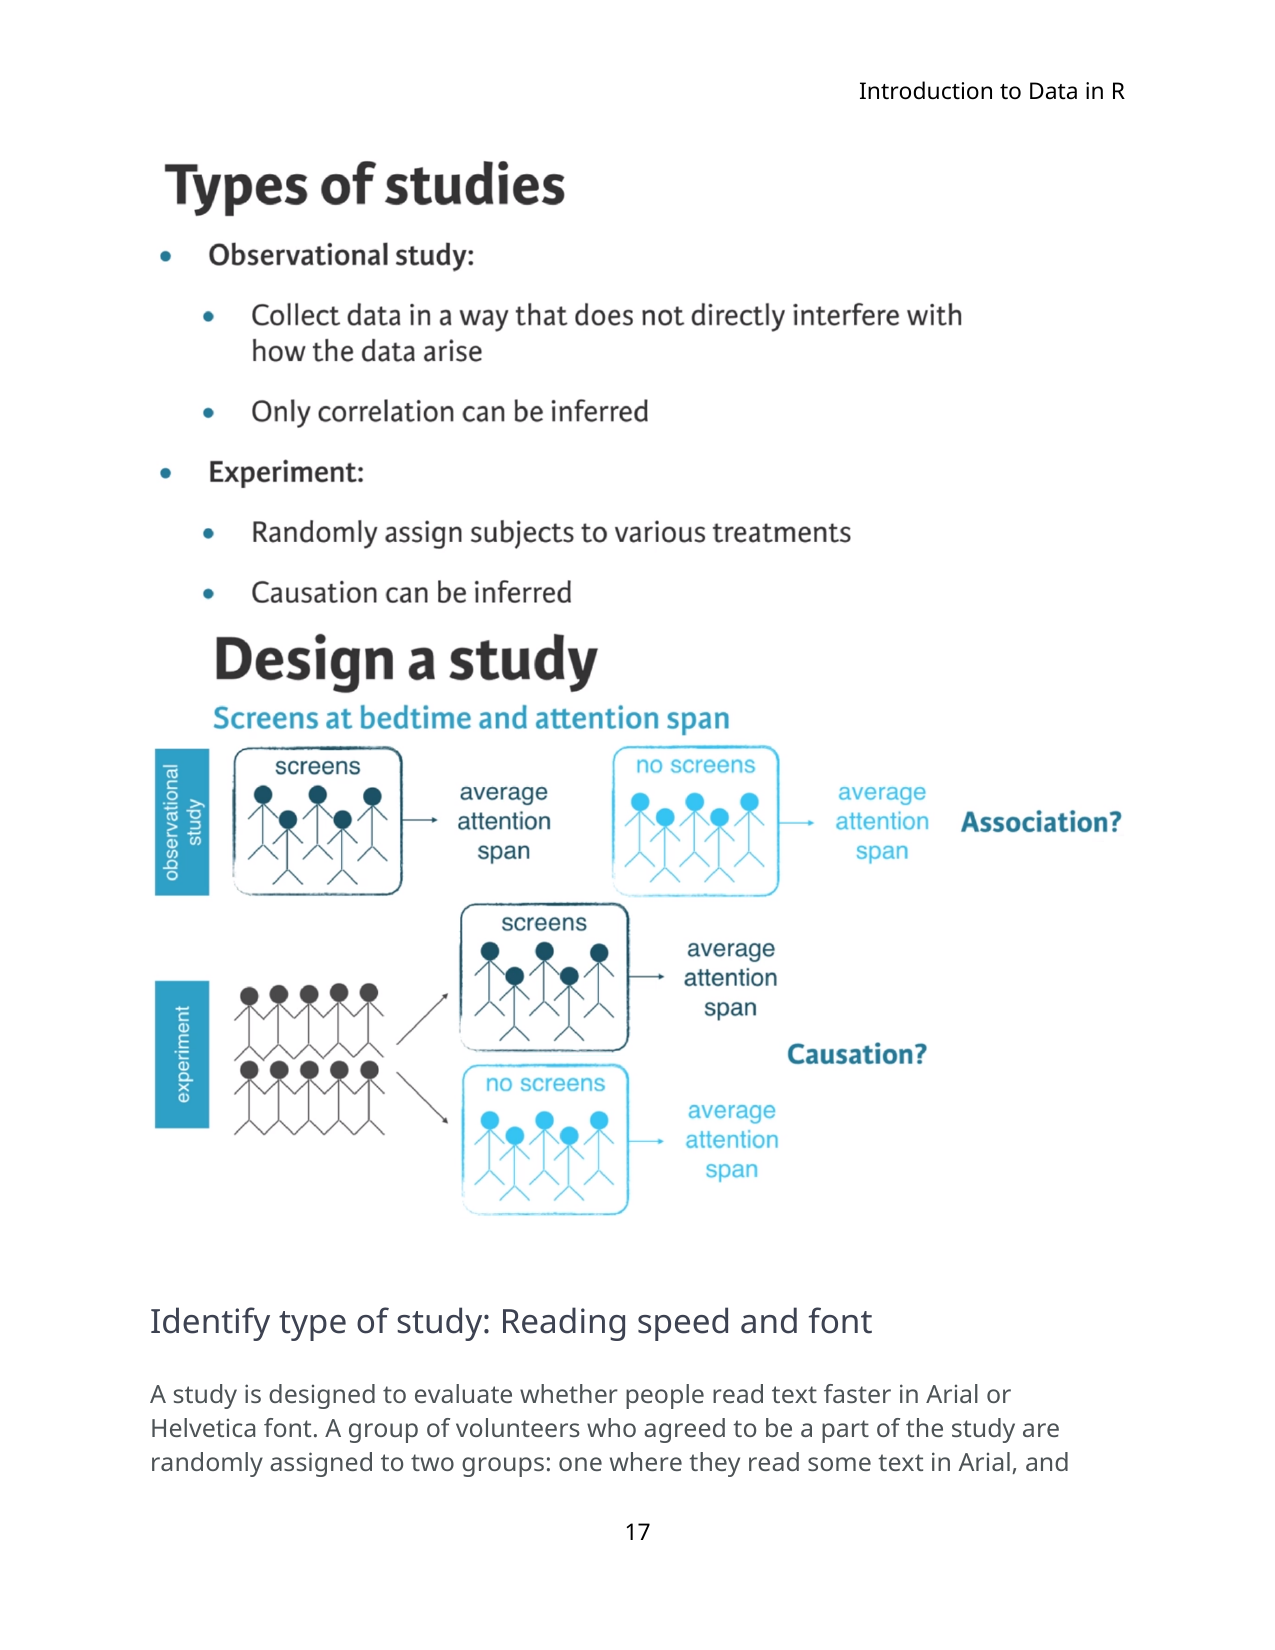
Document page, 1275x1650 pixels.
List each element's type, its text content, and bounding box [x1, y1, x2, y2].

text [150, 1376, 1125, 1478]
picture [150, 150, 966, 626]
subtitle Identify type of study: Reading speed and font [150, 1298, 1125, 1344]
picture [150, 627, 1125, 1226]
